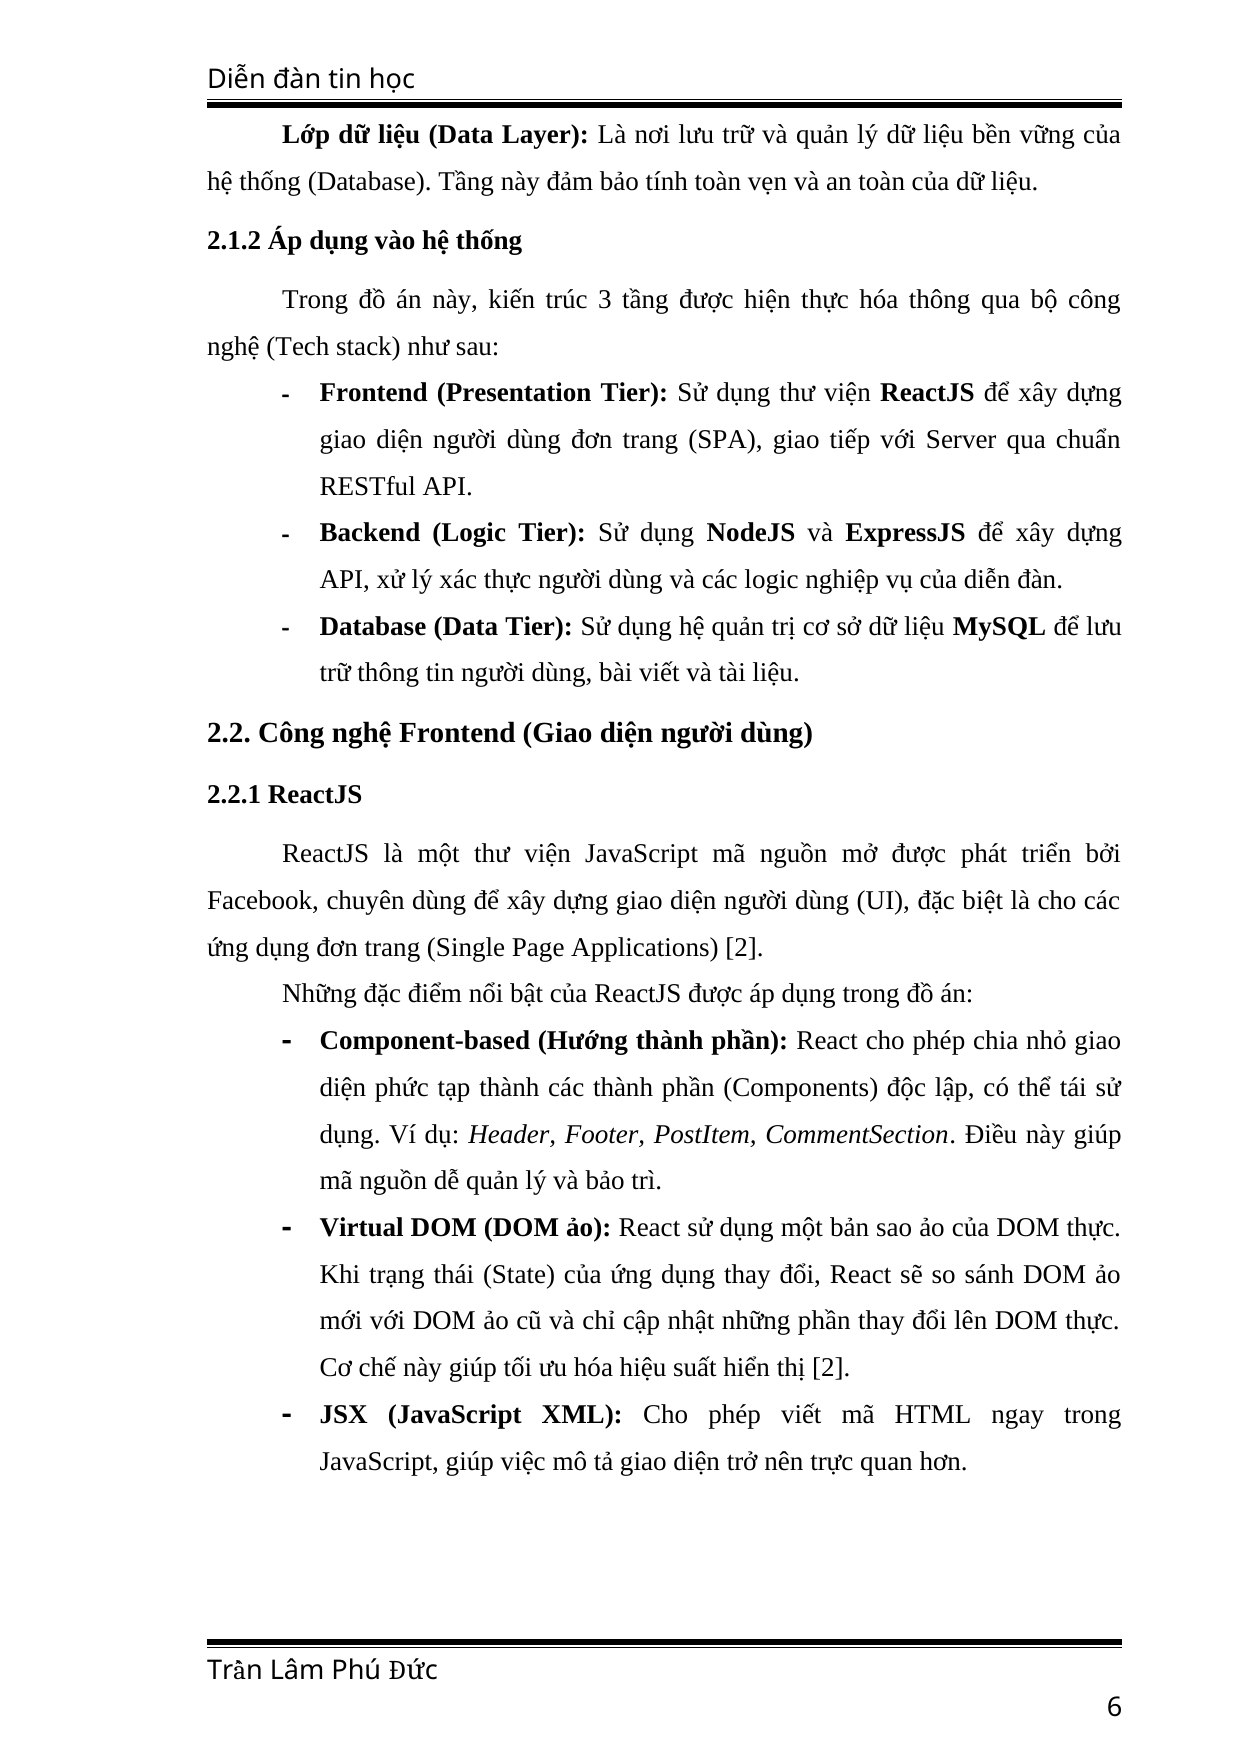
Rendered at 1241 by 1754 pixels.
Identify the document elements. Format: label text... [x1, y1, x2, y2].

text Lớp dữ liệu (Data Layer): Là nơi lưu trữ và quản lý dữ liệu bền vững của hệ thống (Database). Tầng này đảm bảo tính toàn vẹn và an toàn của dữ liệu. [207, 118, 1122, 196]
list Database (Data Tier): Sử dụng hệ quản trị cơ sở dữ liệu MySQL để lưu trữ thông tin người dùng, bài viết và tài liệu. [282, 610, 1122, 688]
subtitle ReactJS [207, 778, 1122, 809]
list Frontend (Presentation Tier): Sử dụng thư viện ReactJS để xây dựng giao diện người dùng đơn trang (SPA), giao tiếp với Server qua chuẩn RESTful API. [282, 376, 1122, 501]
list JSX (JavaScript XML): Cho phép viết mã HTML ngay trong JavaScript, giúp việc mô tả giao diện trở nên trực quan hơn. [282, 1398, 1122, 1476]
list Backend (Logic Tier): Sử dụng NodeJS và ExpressJS để xây dựng API, xử lý xác thực người dùng và các logic nghiệp vụ của diễn đàn. [282, 516, 1122, 594]
text Trong đồ án này, kiến trúc 3 tầng được hiện thực hóa thông qua bộ công nghệ (Tech stack) như sau: [207, 283, 1122, 361]
list Virtual DOM (DOM ảo): React sử dụng một bản sao ảo của DOM thực. Khi trạng thái (State) của ứng dụng thay đổi, React sẽ so sánh DOM ảo mới với DOM ảo cũ và chỉ cập nhật những phần thay đổi lên DOM thực. Cơ chế này giúp tối ưu hóa hiệu suất hiển thị [2]. [282, 1211, 1122, 1382]
subtitle Áp dụng vào hệ thống [207, 224, 1122, 255]
list Component-based (Hướng thành phần): React cho phép chia nhỏ giao diện phức tạp thành các thành phần (Components) độc lập, có thể tái sử dụng. Ví dụ: Header, Footer, PostItem, CommentSection. Điều này giúp mã nguồn dễ quản lý và bảo trì. [282, 1024, 1122, 1196]
subtitle Công nghệ Frontend (Giao diện người dùng) [207, 716, 1122, 749]
text ReactJS là một thư viện JavaScript mã nguồn mở được phát triển bởi Facebook, chuyên dùng để xây dựng giao diện người dùng (UI), đặc biệt là cho các ứng dụng đơn trang (Single Page Applications) [2]. [207, 838, 1122, 962]
text Những đặc điểm nổi bật của ReactJS được áp dụng trong đồ án: [207, 978, 1122, 1009]
